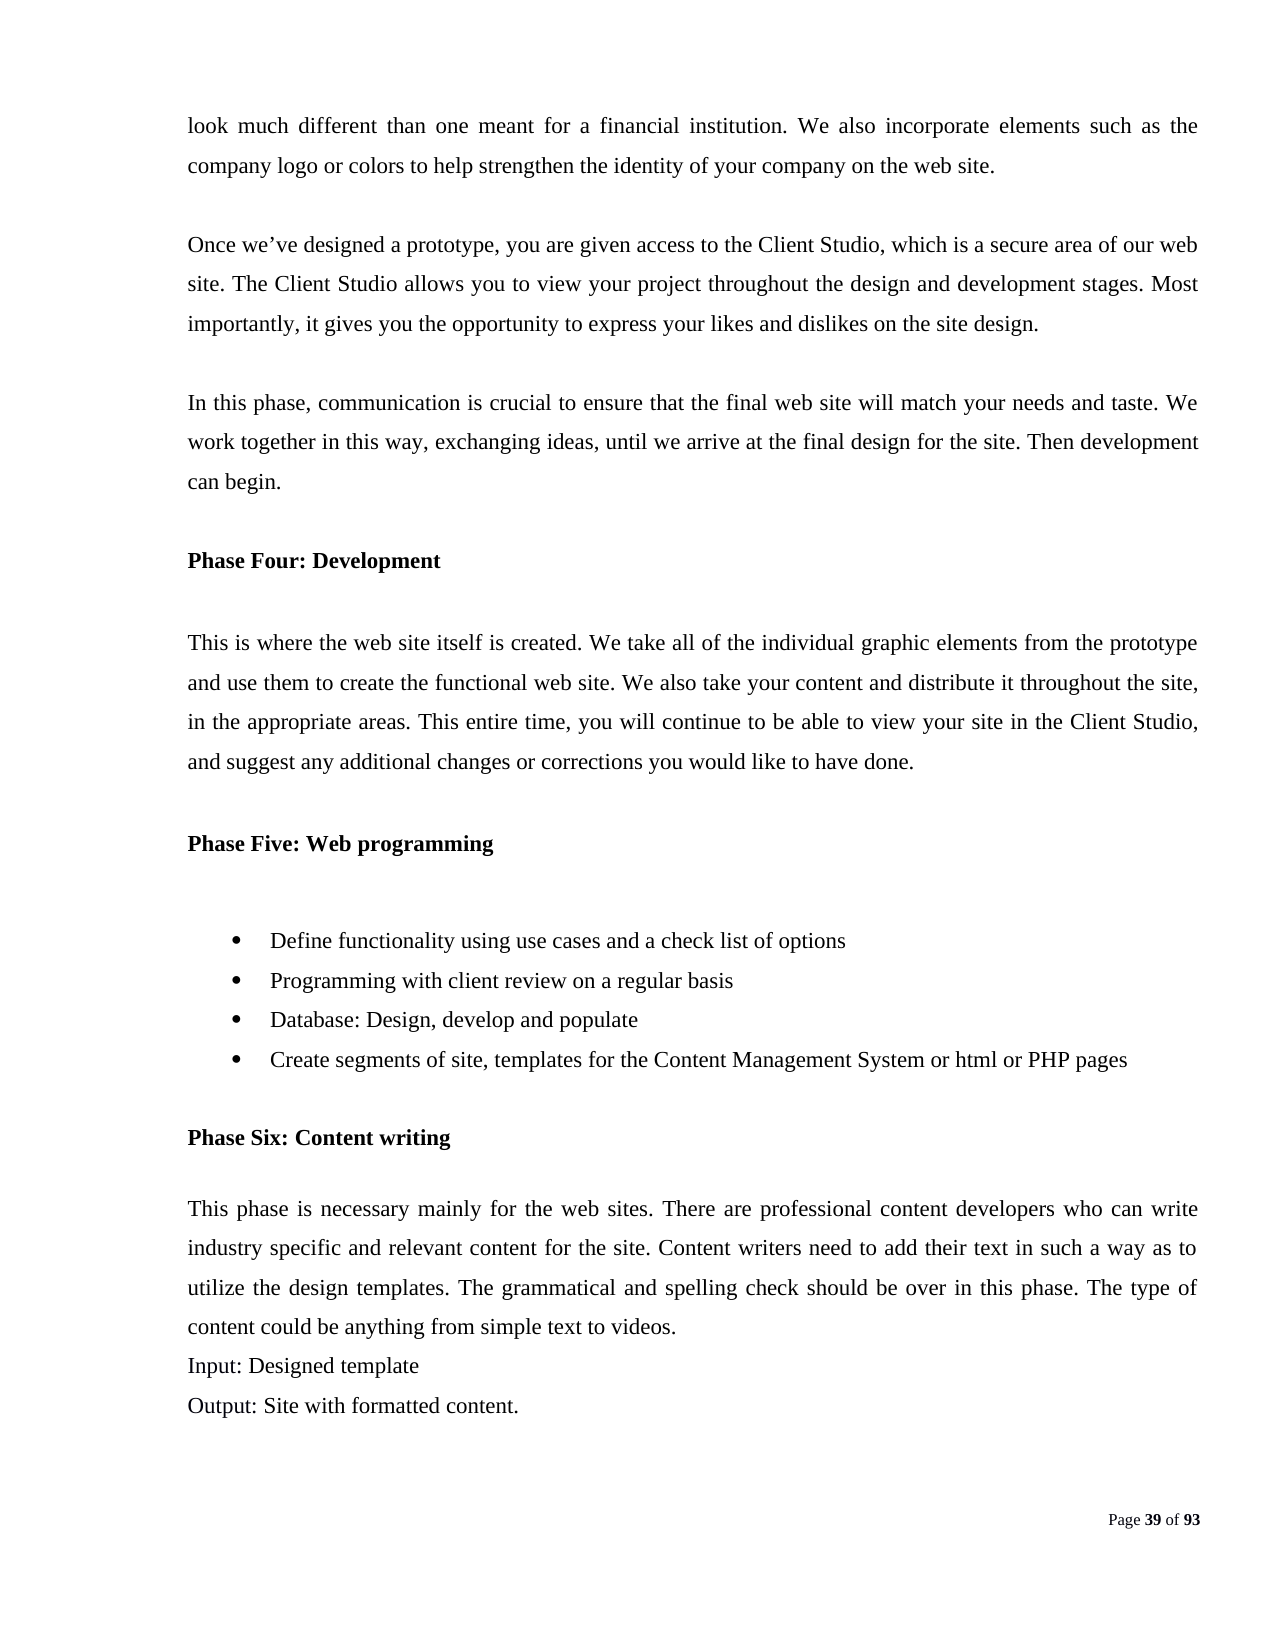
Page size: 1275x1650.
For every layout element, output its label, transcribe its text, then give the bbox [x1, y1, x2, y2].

text Once we’ve designed a prototype, you are given access to the Client Studio, which is a secure area of our web site. The Client Studio allows you to view your project throughout the design and development stages. Most importantly, it gives you the opportunity to express your likes and dislikes on the site design. [187, 231, 1200, 336]
text Phase Four: Development [187, 547, 1200, 573]
list Database: Design, develop and populate [232, 1006, 1200, 1032]
list Define functionality using use cases and a check list of options [232, 927, 1200, 953]
text This phase is necessary mainly for the web sites. There are professional content developers who can write industry specific and relevant content for the site. Content writers need to add their text in such a way as to utilize the design templates. The grammatical and spelling check should be over in this phase. The type of content could be anything from simple text to videos. [187, 1194, 1200, 1339]
text In this phase, communication is crucial to ensure that the final web site will match your needs and taste. We work together in this way, exchanging ideas, until we arrive at the final design for the site. Then development can begin. [187, 389, 1200, 494]
list Programming with client review on a regular basis [232, 967, 1200, 993]
text Phase Five: Web programming [187, 830, 1200, 857]
text This is where the web site itself is created. We take all of the individual graphic elements from the prototype and use them to create the functional web site. We also take your content and distribute it throughout the site, in the appropriate areas. This entire time, you will continue to be able to view your site in the Client Studio, and suggest any additional changes or corrections you would like to have done. [187, 629, 1200, 774]
text Phase Six: Content writing [187, 1124, 1200, 1150]
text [187, 112, 1200, 178]
text Output: Site with formatted content. [187, 1392, 1200, 1418]
text Input: Designed template [187, 1352, 1200, 1379]
list Create segments of site, templates for the Content Management System or html or PHP pages [232, 1046, 1200, 1072]
